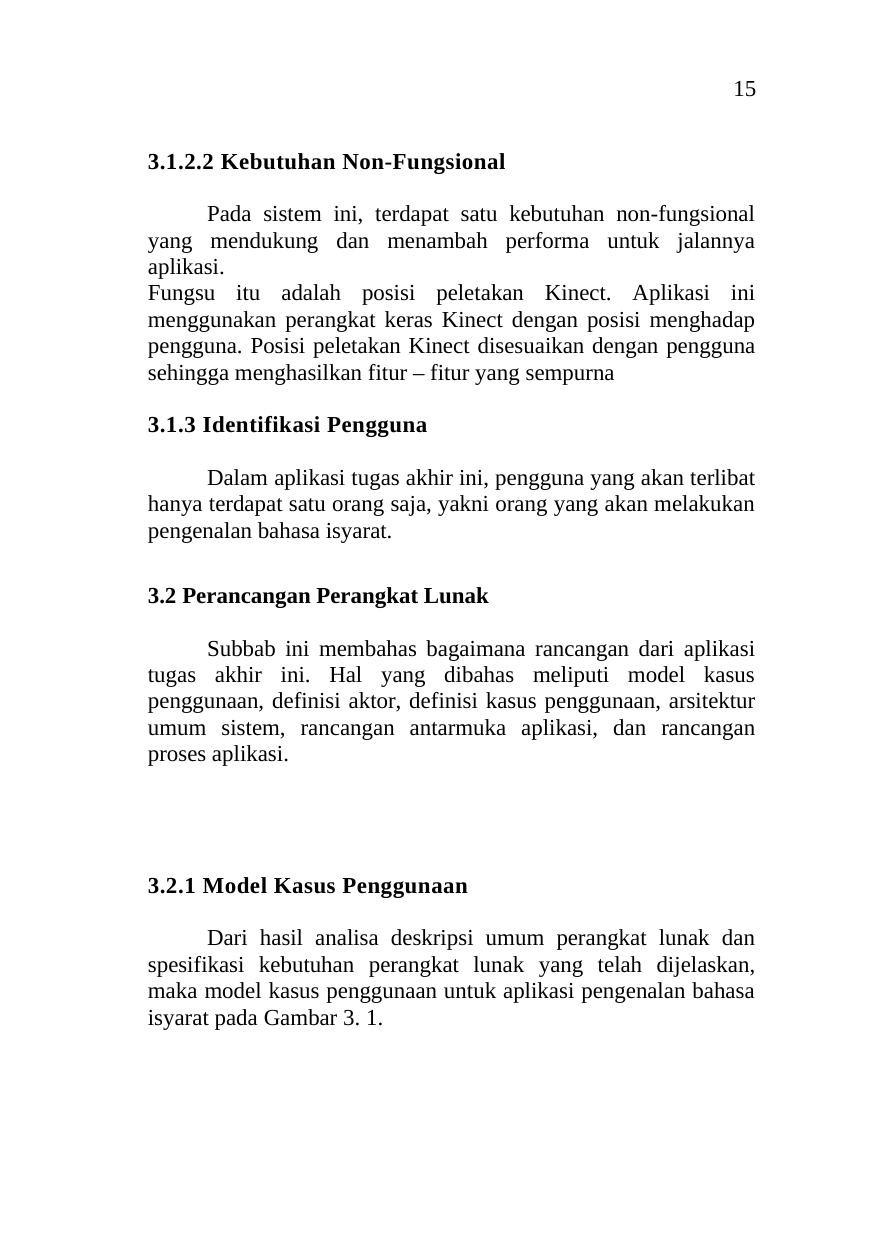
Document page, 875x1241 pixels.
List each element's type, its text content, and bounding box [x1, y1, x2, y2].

subtitle 3.2.1 Model Kasus Penggunaan [148, 872, 756, 898]
subtitle 3.1.2.2 Kebutuhan Non-Fungsional [148, 148, 756, 174]
subtitle 3.2 Perancangan Perangkat Lunak [148, 582, 756, 608]
text Fungsu itu adalah posisi peletakan Kinect. Aplikasi ini menggunakan perangkat keras Kinect dengan posisi menghadap pengguna. Posisi peletakan Kinect disesuaikan dengan pengguna sehingga menghasilkan fitur – fitur yang sempurna [148, 279, 756, 385]
subtitle 3.1.3 Identifikasi Pengguna [148, 411, 756, 438]
text Pada sistem ini, terdapat satu kebutuhan non-fungsional yang mendukung dan menambah performa untuk jalannya aplikasi. [148, 200, 756, 279]
text Dari hasil analisa deskripsi umum perangkat lunak dan spesifikasi kebutuhan perangkat lunak yang telah dijelaskan, maka model kasus penggunaan untuk aplikasi pengenalan bahasa isyarat pada Gambar 3. 1. [148, 924, 756, 1030]
text Subbab ini membahas bagaimana rancangan dari aplikasi tugas akhir ini. Hal yang dibahas meliputi model kasus penggunaan, definisi aktor, definisi kasus penggunaan, arsitektur umum sistem, rancangan antarmuka aplikasi, dan rancangan proses aplikasi. [148, 634, 756, 766]
text Dalam aplikasi tugas akhir ini, pengguna yang akan terlibat hanya terdapat satu orang saja, yakni orang yang akan melakukan pengenalan bahasa isyarat. [148, 464, 756, 543]
